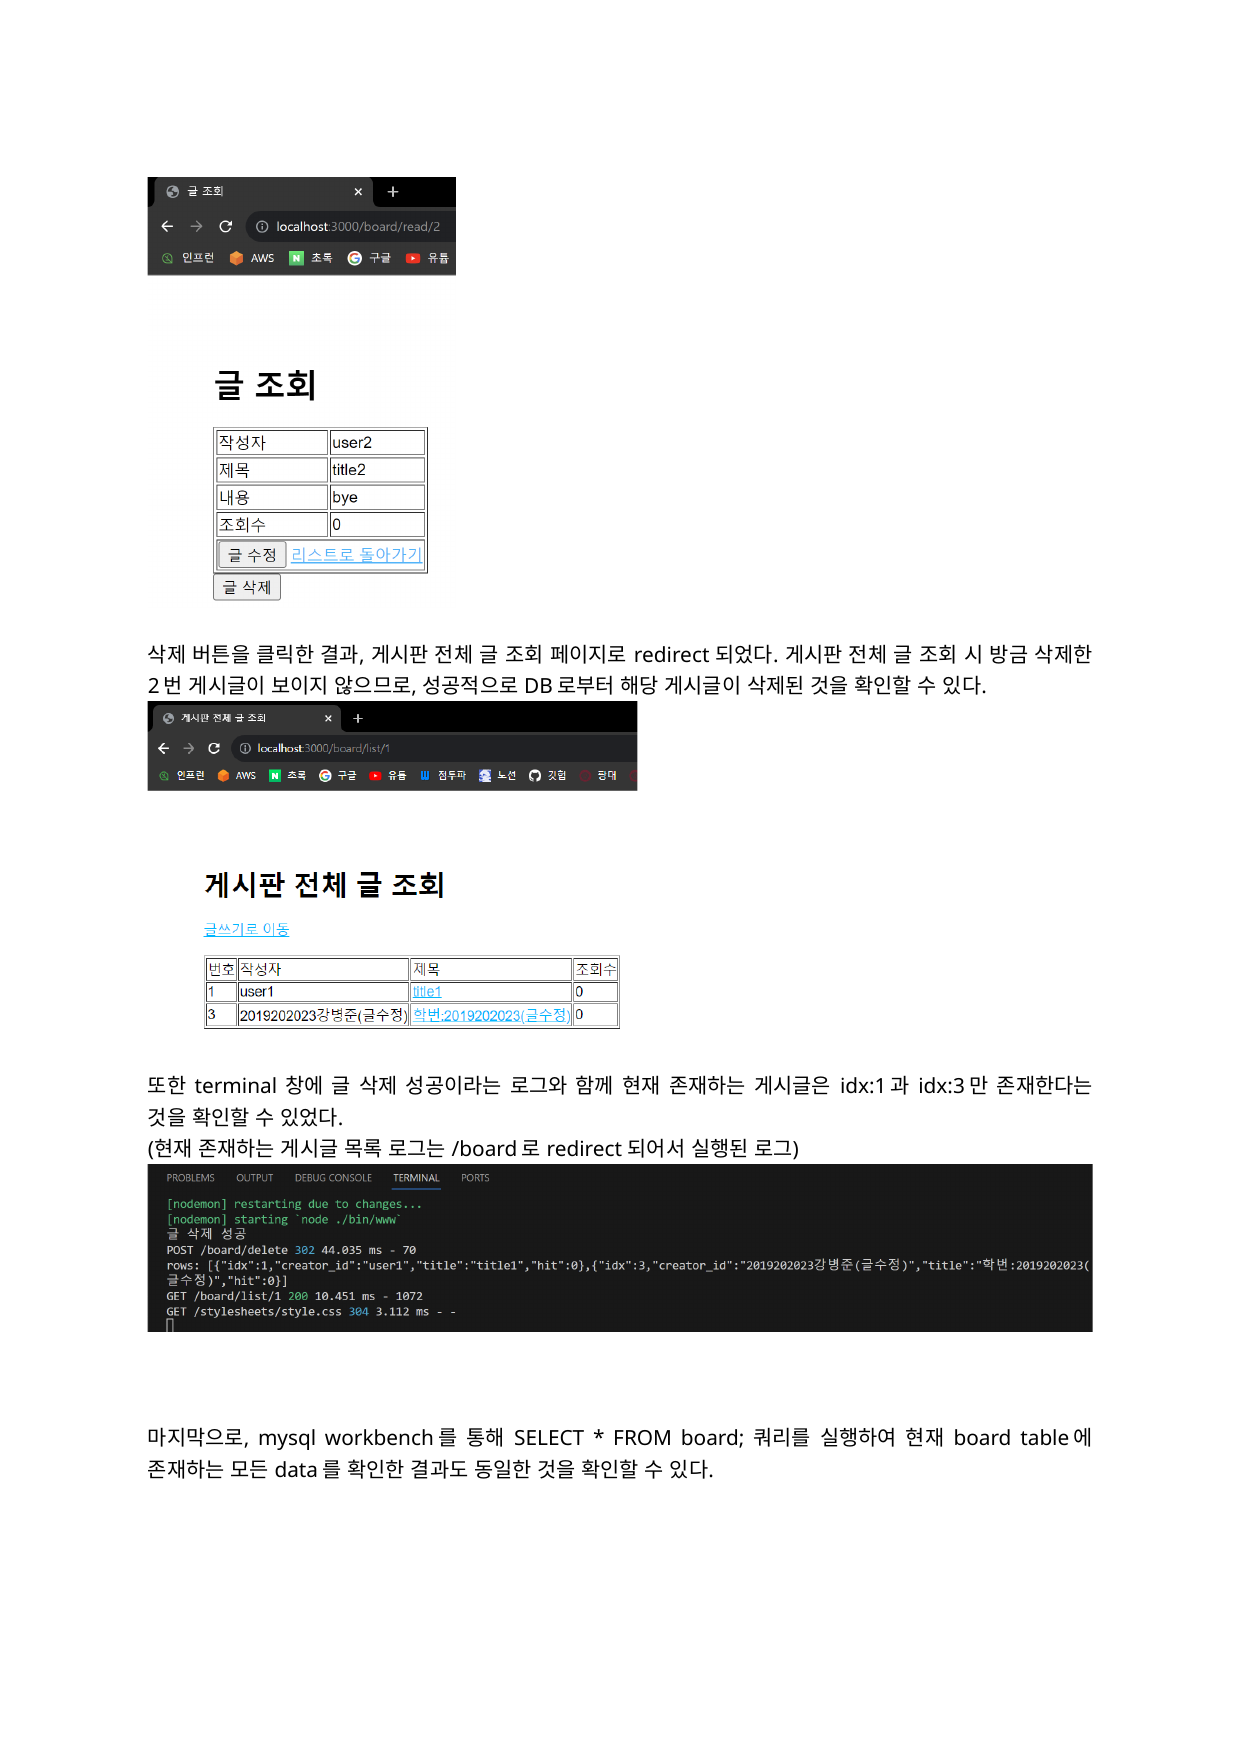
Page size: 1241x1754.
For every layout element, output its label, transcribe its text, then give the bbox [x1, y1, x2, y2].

picture [147, 701, 638, 1040]
picture [147, 1164, 1093, 1332]
text 삭제 버튼을 클릭한 결과, 게시판 전체 글 조회 페이지로 redirect 되었다. 게시판 전체 글 조회 시 방금 삭제한 2번 게시글이 보이지 않으므로, 성공적으로 DB로부터 해당 게시글이 삭제된 것을 확인할 수 있다. [148, 638, 1093, 700]
text 또한 terminal 창에 글 삭제 성공이라는 로그와 함께 현재 존재하는 게시글은 idx:1과 idx:3만 존재한다는 것을 확인할 수 있었다. [148, 1070, 1093, 1131]
text (현재 존재하는 게시글 목록 로그는 /board로 redirect 되어서 실행된 로그) [148, 1133, 1093, 1163]
picture [147, 177, 456, 608]
text 마지막으로, mysql workbench를 통해 SELECT * FROM board; 쿼리를 실행하여 현재 board table에 존재하는 모든 data를 확인한 결과도 동일한 것을 확인할 수 있다. [148, 1421, 1093, 1483]
